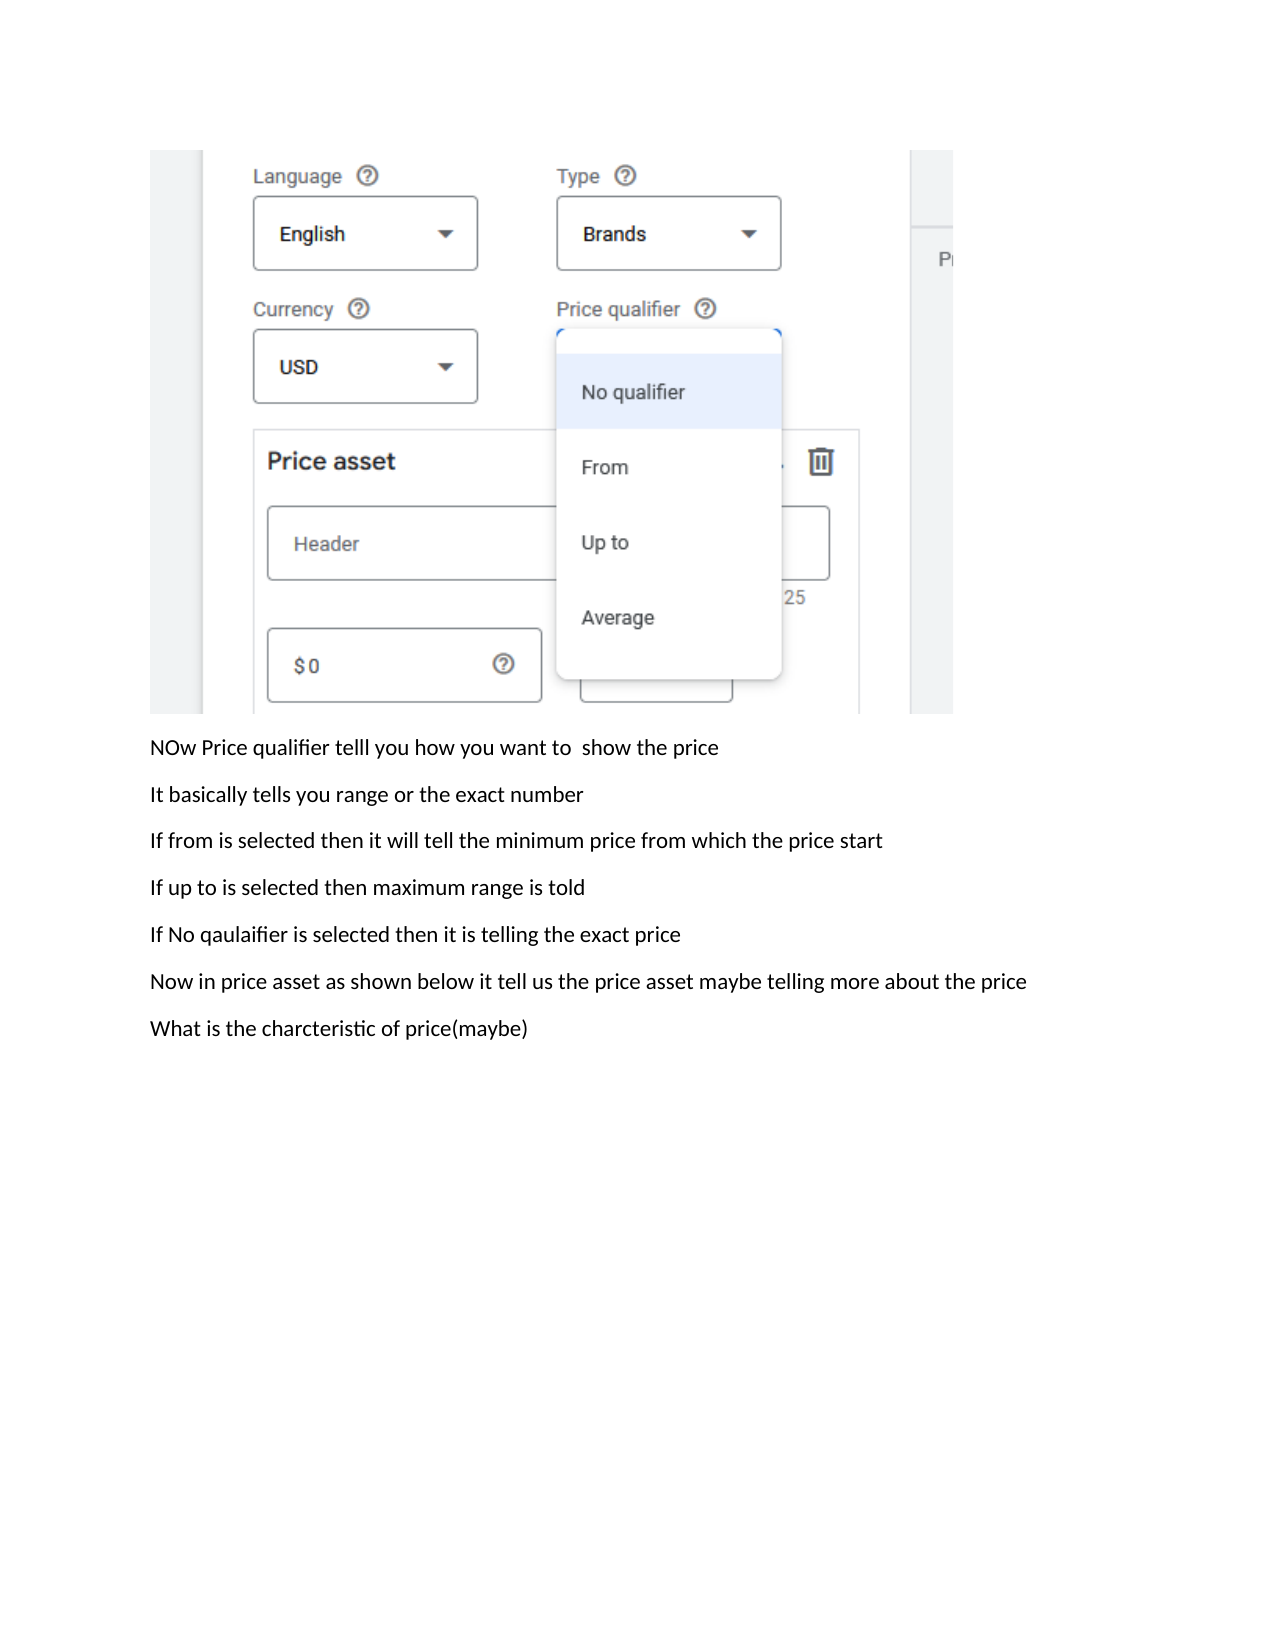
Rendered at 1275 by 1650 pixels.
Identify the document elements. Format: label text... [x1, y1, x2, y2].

text What is the charcteristic of price(maybe) [150, 1014, 1125, 1042]
text If up to is selected then maximum range is told [150, 873, 1125, 902]
text If from is selected then it will tell the minimum price from which the price start [150, 827, 1125, 855]
text Now in price asset as shown below it tell us the price asset maybe telling more about the price [150, 967, 1125, 995]
text If No qaulaifier is selected then it is telling the exact price [150, 920, 1125, 948]
text NOw Price qualifier telll you how you want to show the price [150, 733, 1125, 761]
picture [150, 150, 954, 714]
text It basically tells you range or the exact number [150, 780, 1125, 808]
